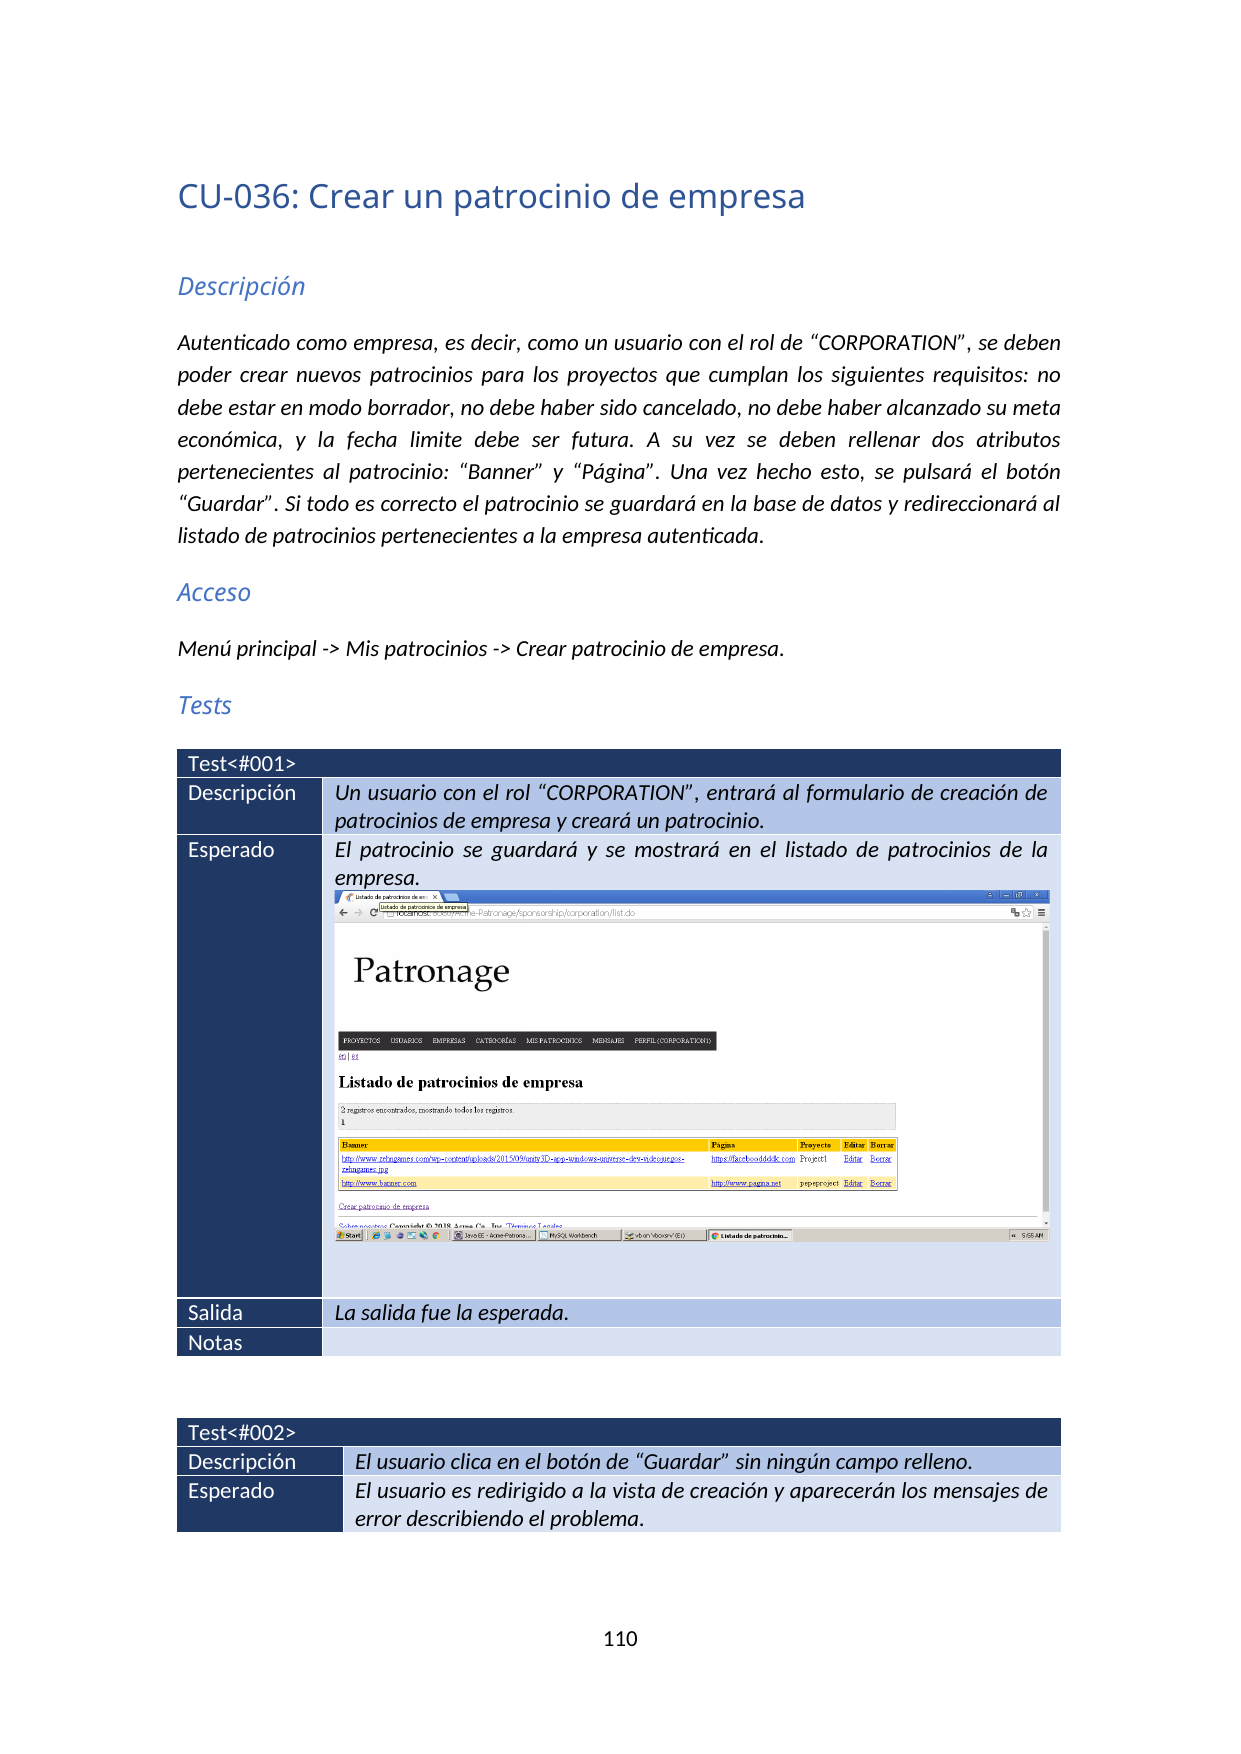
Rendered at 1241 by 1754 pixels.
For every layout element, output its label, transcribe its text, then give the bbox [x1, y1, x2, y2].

table_cell El patrocinio se guardará y se mostrará en el listado de patrocinios de la empresa. [323, 835, 1061, 1297]
table_cell Esperado [177, 835, 322, 1297]
table_cell Un usuario con el rol “CORPORATION”, entrará al formulario de creación de patrocinios de empresa y creará un patrocinio. [323, 778, 1061, 834]
table_cell El usuario clica en el botón de “Guardar” sin ningún campo relleno. [344, 1447, 1061, 1475]
subtitle CU-036: Crear un patrocinio de empresa [177, 173, 1063, 218]
table_header Test<#001> [177, 749, 1061, 777]
text Descripción [177, 268, 1063, 302]
text Tests [177, 688, 1063, 722]
picture [334, 890, 1050, 1242]
table_cell Descripción [177, 1447, 343, 1475]
text Acceso [177, 574, 1063, 609]
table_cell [344, 1476, 1061, 1532]
table_header Test<#002> [177, 1418, 1061, 1446]
table_cell [323, 1328, 1061, 1356]
table_cell Esperado [177, 1476, 343, 1532]
table_cell Notas [177, 1328, 322, 1356]
table_cell Descripción [177, 778, 322, 834]
table_cell Salida [177, 1299, 322, 1327]
text Menú principal -> Mis patrocinios -> Crear patrocinio de empresa. [177, 634, 1063, 663]
text Autenticado como empresa, es decir, como un usuario con el rol de “CORPORATION”, se deben poder crear nuevos patrocinios para los proyectos que cumplan los siguientes requisitos: no debe estar en modo borrador, no debe haber sido cancelado, no debe haber alcanzado su meta económica, y la fecha limite debe ser futura. A su vez se deben rellenar dos atributos pertenecientes al patrocinio: “Banner” y “Página”. Una vez hecho esto, se pulsará el botón “Guardar”. Si todo es correcto el patrocinio se guardará en la base de datos y redireccionará al listado de patrocinios pertenecientes a la empresa autenticada. [177, 328, 1063, 549]
table_cell La salida fue la esperada. [323, 1299, 1061, 1327]
